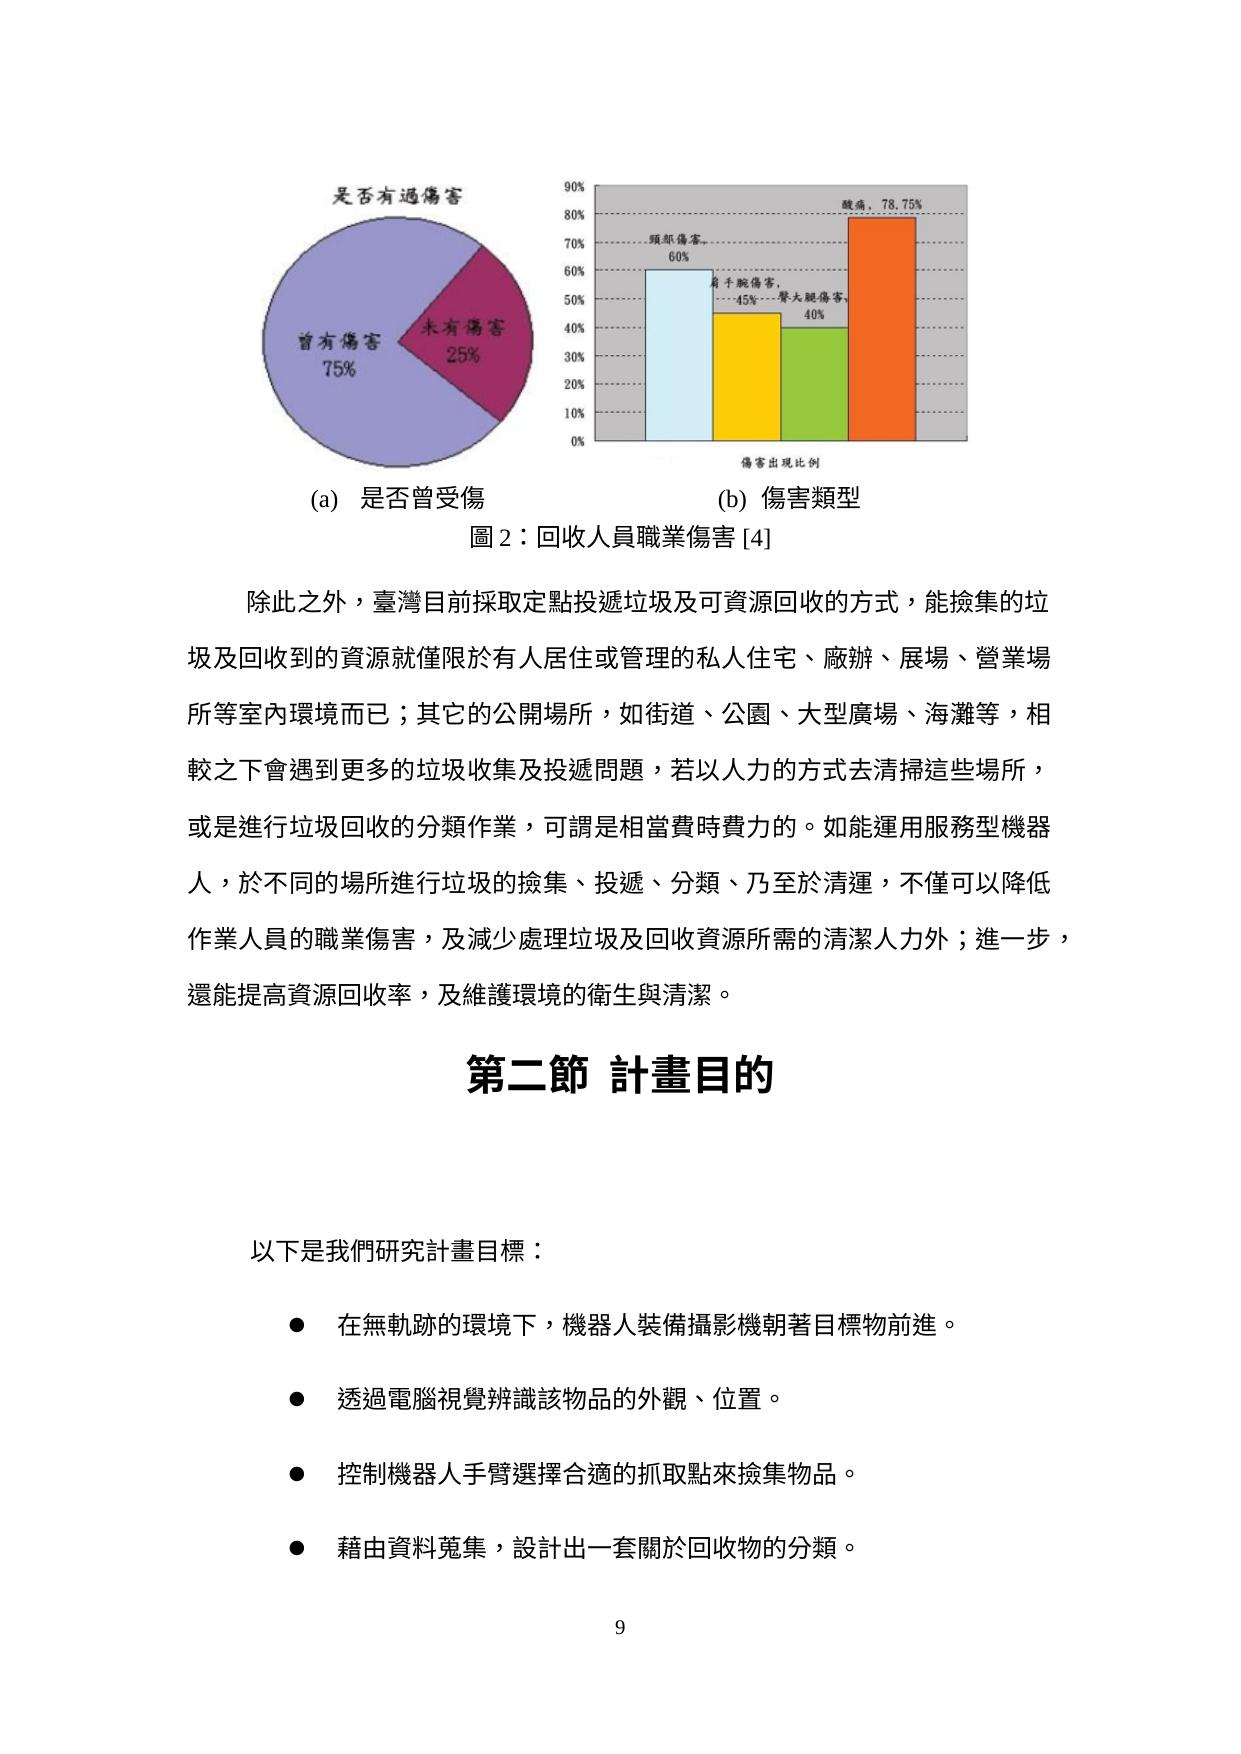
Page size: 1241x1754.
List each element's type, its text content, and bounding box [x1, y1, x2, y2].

text 圖二：回收人員職業傷害 [4] [187, 517, 1053, 555]
text 以下是我們研究計畫目標： [187, 1231, 1053, 1268]
picture [560, 177, 982, 472]
subtitle 計畫目的 [187, 1035, 1053, 1110]
list 透過電腦視覺辨識該物品的外觀、位置。 [287, 1379, 1053, 1417]
table_header 是否曾受傷 [247, 165, 548, 517]
list 藉由資料蒐集，設計出一套關於回收物的分類。 [287, 1528, 1053, 1566]
table_header 傷害類型 [549, 165, 993, 517]
list 在無軌跡的環境下，機器人裝備攝影機朝著目標物前進。 [287, 1305, 1053, 1342]
list 控制機器人手臂選擇合適的抓取點來撿集物品。 [287, 1454, 1053, 1491]
picture [258, 177, 538, 472]
text 除此之外，臺灣目前採取定點投遞垃圾及可資源回收的方式，能撿集的垃圾及回收到的資源就僅限於有人居住或管理的私人住宅、廠辦、展場、營業場所等室內環境而已；其它的公開場所，如街道、公園、大型廣場、海灘等，相較之下會遇到更多的垃圾收集及投遞問題，若以人力的方式去清掃這些場所，或是進行垃圾回收的分類作業，可謂是相當費時費力的。如能運用服務型機器人，於不同的場所進行垃圾的撿集、投遞、分類、乃至於清運，不僅可以降低作業人員的職業傷害，及減少處理垃圾及回收資源所需的清潔人力外；進一步，還能提高資源回收率，及維護環境的衛生與清潔。 [187, 581, 1053, 1013]
